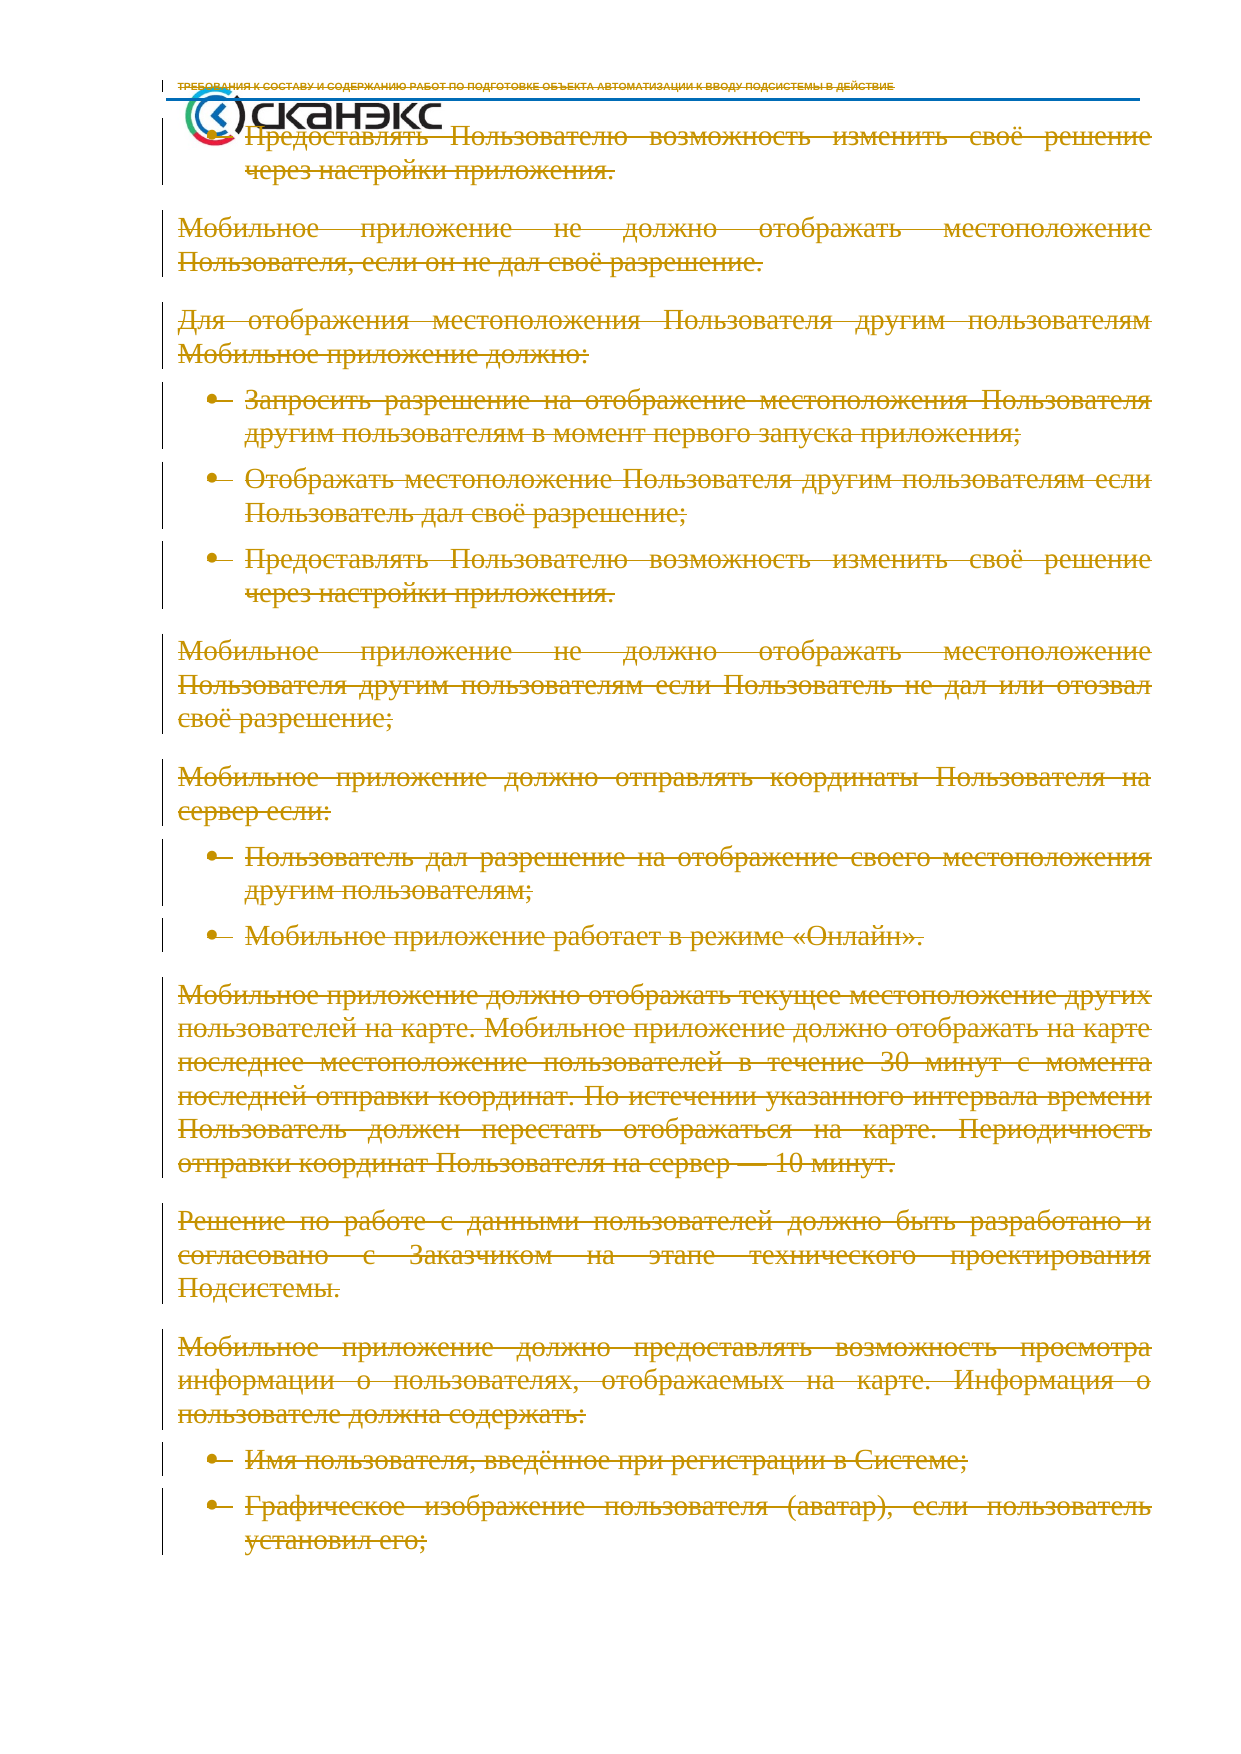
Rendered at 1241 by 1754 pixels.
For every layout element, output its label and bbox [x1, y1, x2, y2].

picture [294, 145, 306, 150]
picture [305, 138, 452, 150]
picture [269, 138, 297, 150]
picture [177, 101, 452, 150]
picture [311, 138, 318, 144]
picture [177, 74, 452, 87]
picture [250, 127, 259, 136]
picture [200, 88, 452, 98]
picture [177, 88, 200, 98]
